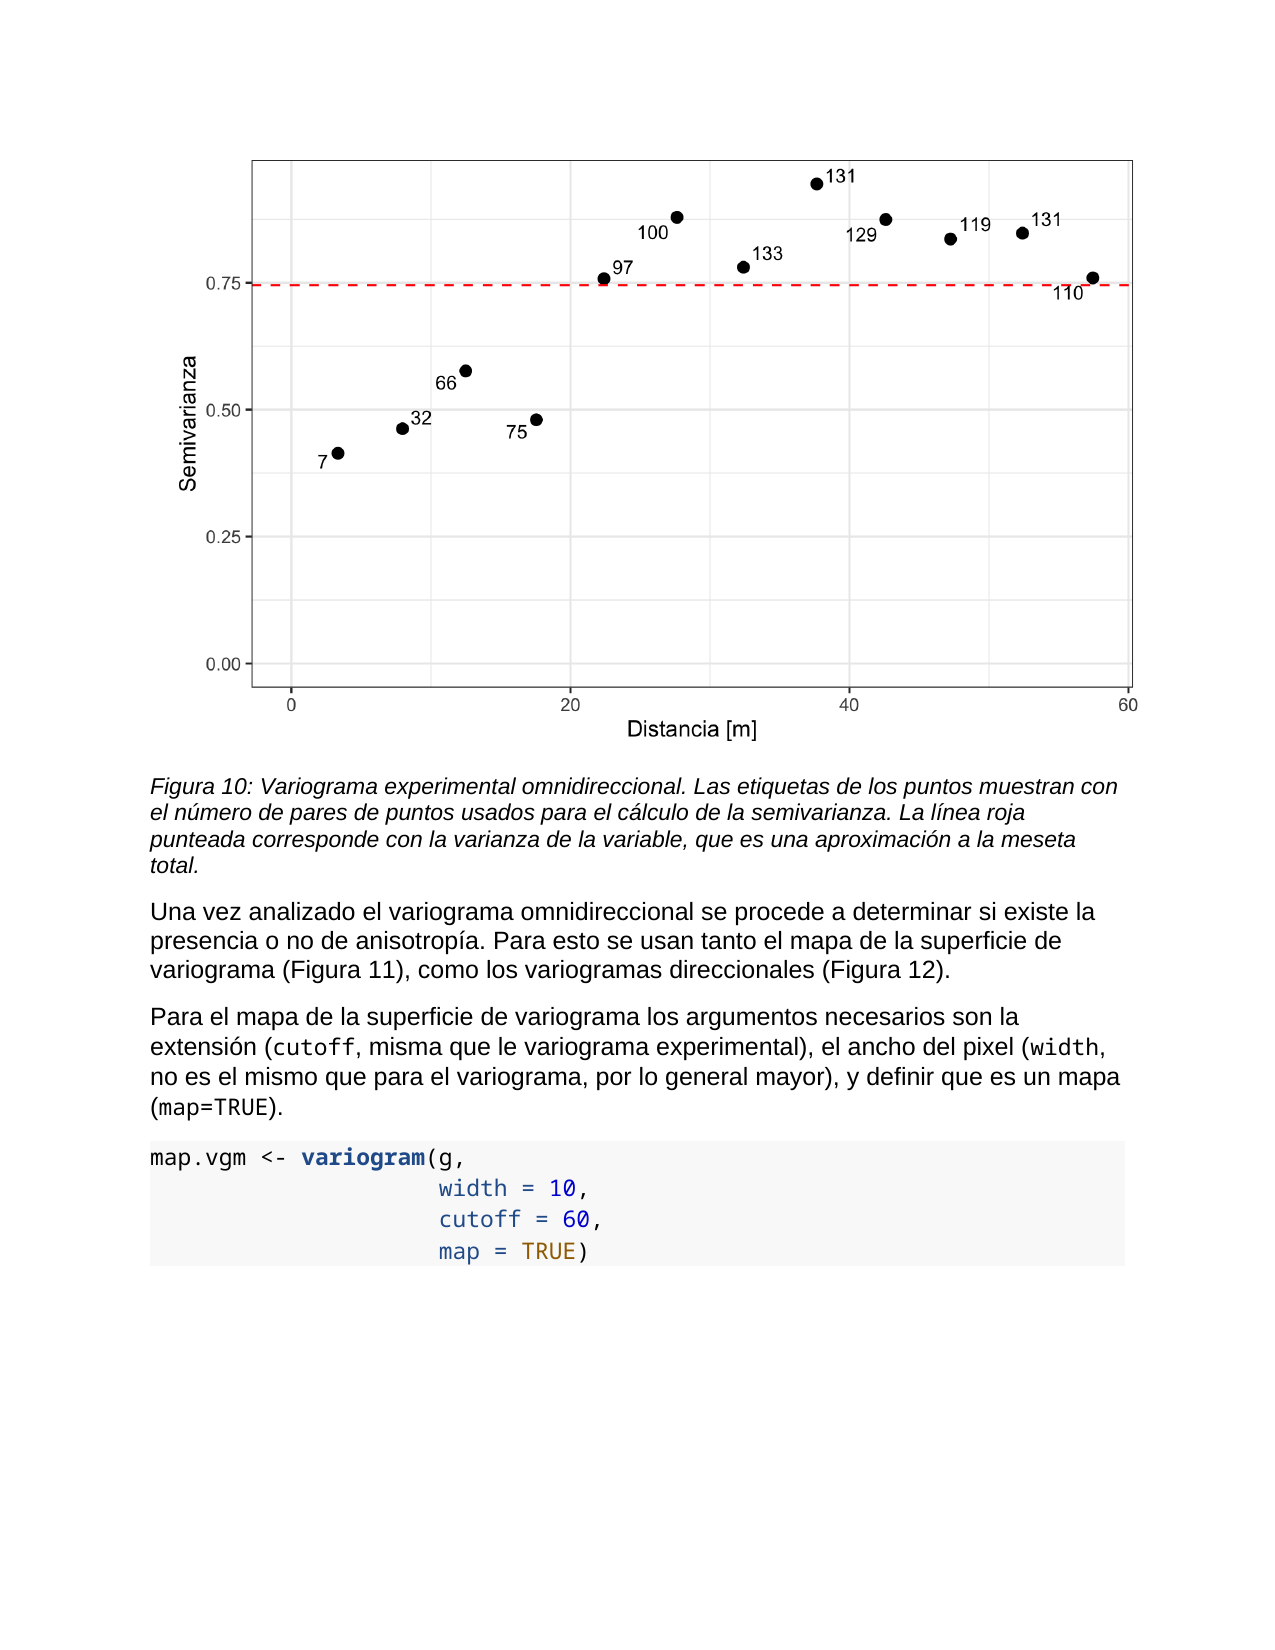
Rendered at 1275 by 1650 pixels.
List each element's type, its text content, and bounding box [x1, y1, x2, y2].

text Figura 10: Variograma experimental omnidireccional. Las etiquetas de los puntos muestran con el número de pares de puntos usados para el cálculo de la semivarianza. La línea roja punteada corresponde con la varianza de la variable, que es una aproximación a la meseta total. [150, 773, 1125, 878]
text Para el mapa de la superficie de variograma los argumentos necesarios son la extensión (cutoff, misma que le variograma experimental), el ancho del pixel (width, no es el mismo que para el variograma, por lo general mayor), y definir que es un mapa (map=TRUE). [150, 1002, 1125, 1122]
text Una vez analizado el variograma omnidireccional se procede a determinar si existe la presencia o no de anisotropía. Para esto se usan tanto el mapa de la superficie de variograma (Figura 11), como los variogramas direccionales (Figura 12). [150, 897, 1125, 983]
text map.vgm <- variogram(g, width = 10, cutoff = 60, map = TRUE) [150, 1141, 1125, 1266]
picture [168, 150, 1144, 752]
